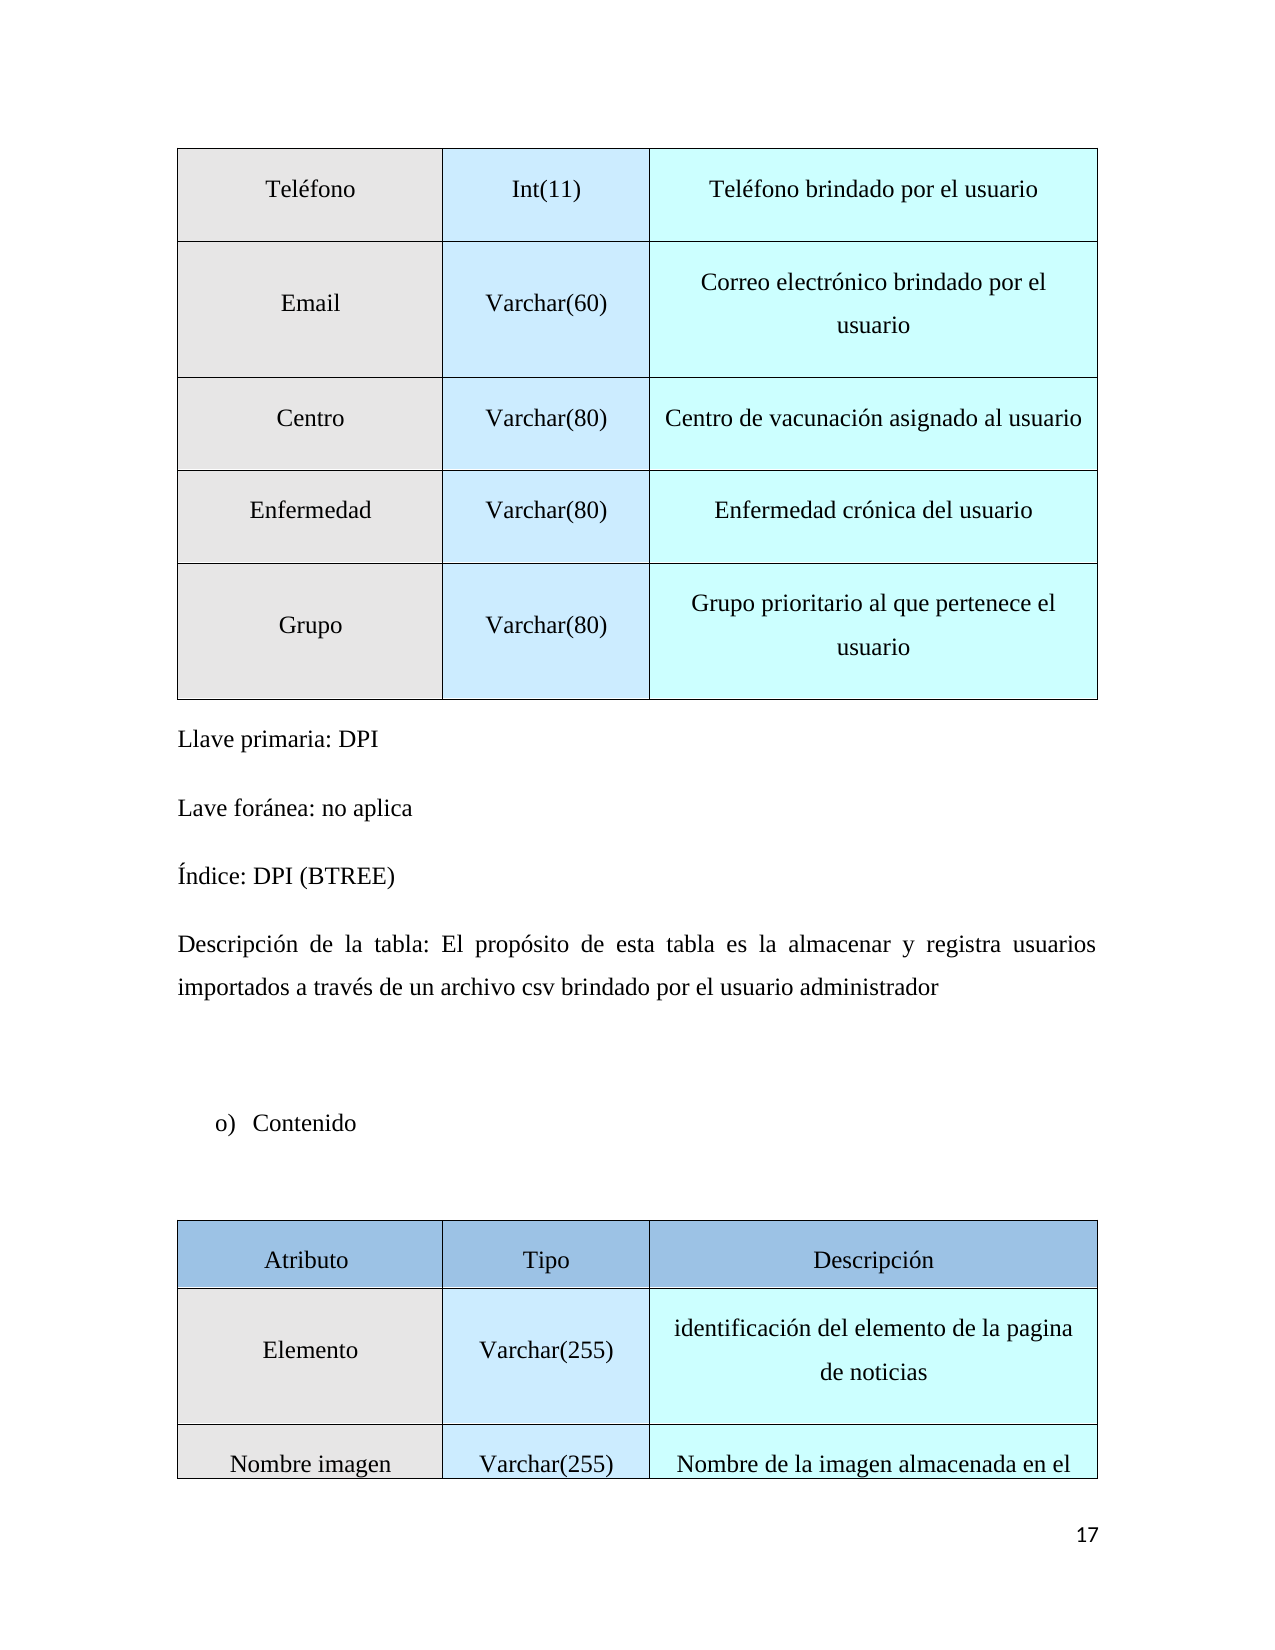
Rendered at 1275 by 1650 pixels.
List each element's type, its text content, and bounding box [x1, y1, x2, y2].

table_cell Elemento [178, 1289, 442, 1423]
table_header Descripción [650, 1221, 1097, 1287]
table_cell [650, 1425, 1097, 1478]
text Índice: DPI (BTREE) [177, 861, 1098, 889]
table_cell Correo electrónico brindado por el usuario [650, 242, 1097, 377]
table_cell Varchar(80) [443, 564, 649, 698]
table_cell Varchar(60) [443, 242, 649, 377]
table_header Tipo [443, 1221, 649, 1287]
table_cell Teléfono brindado por el usuario [650, 149, 1097, 241]
text Descripción de la tabla: El propósito de esta tabla es la almacenar y registra usuarios importados a través de un archivo csv brindado por el usuario administrador [177, 929, 1098, 1001]
table_header Atributo [178, 1221, 442, 1287]
table_cell identificación del elemento de la pagina de noticias [650, 1289, 1097, 1423]
table_cell Centro de vacunación asignado al usuario [650, 378, 1097, 469]
text Llave primaria: DPI [177, 724, 1098, 753]
table_cell Grupo prioritario al que pertenece el usuario [650, 564, 1097, 698]
table_cell Varchar(255) [443, 1425, 649, 1478]
text Lave foránea: no aplica [177, 793, 1098, 821]
table_cell Grupo [178, 564, 442, 698]
table_cell Varchar(80) [443, 378, 649, 469]
table_cell Enfermedad [178, 471, 442, 562]
table_cell Nombre imagen [178, 1425, 442, 1478]
table_cell Email [178, 242, 442, 377]
table_cell Varchar(255) [443, 1289, 649, 1423]
list Contenido [215, 1108, 1098, 1137]
table_cell Centro [178, 378, 442, 469]
table_cell Enfermedad crónica del usuario [650, 471, 1097, 562]
table_cell Varchar(80) [443, 471, 649, 562]
table_cell Teléfono [178, 149, 442, 241]
table_cell Int(11) [443, 149, 649, 241]
